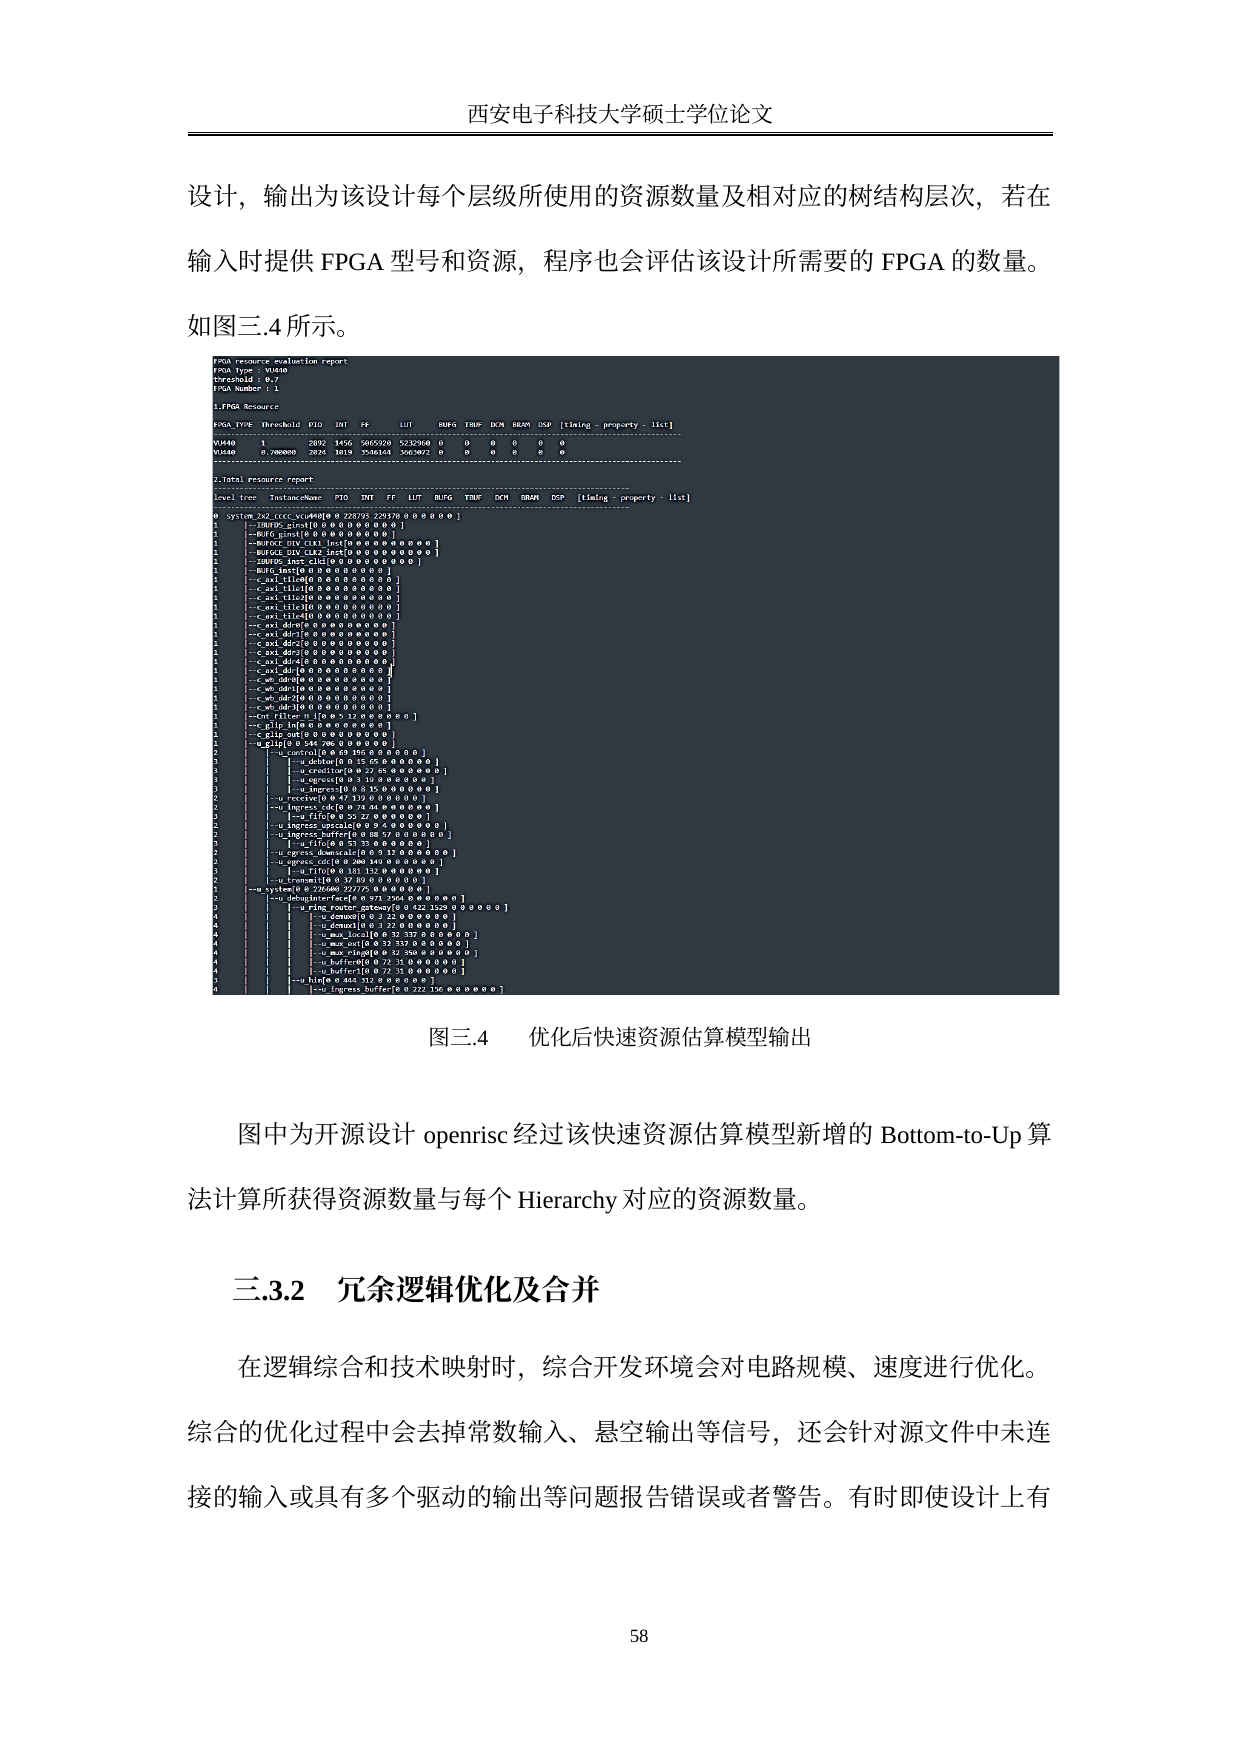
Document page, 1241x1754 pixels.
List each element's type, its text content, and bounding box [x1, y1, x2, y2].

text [187, 162, 1053, 357]
text 优化后快速资源估算模型输出 [187, 1019, 1053, 1052]
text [187, 1333, 1053, 1528]
text 图中为开源设计openrisc经过该快速资源估算模型新增的Bottom-to-Up算法计算所获得资源数量与每个Hierarchy对应的资源数量。 [187, 1100, 1053, 1230]
subtitle 冗余逻辑优化及合并 [232, 1255, 1053, 1320]
picture [212, 356, 1060, 995]
